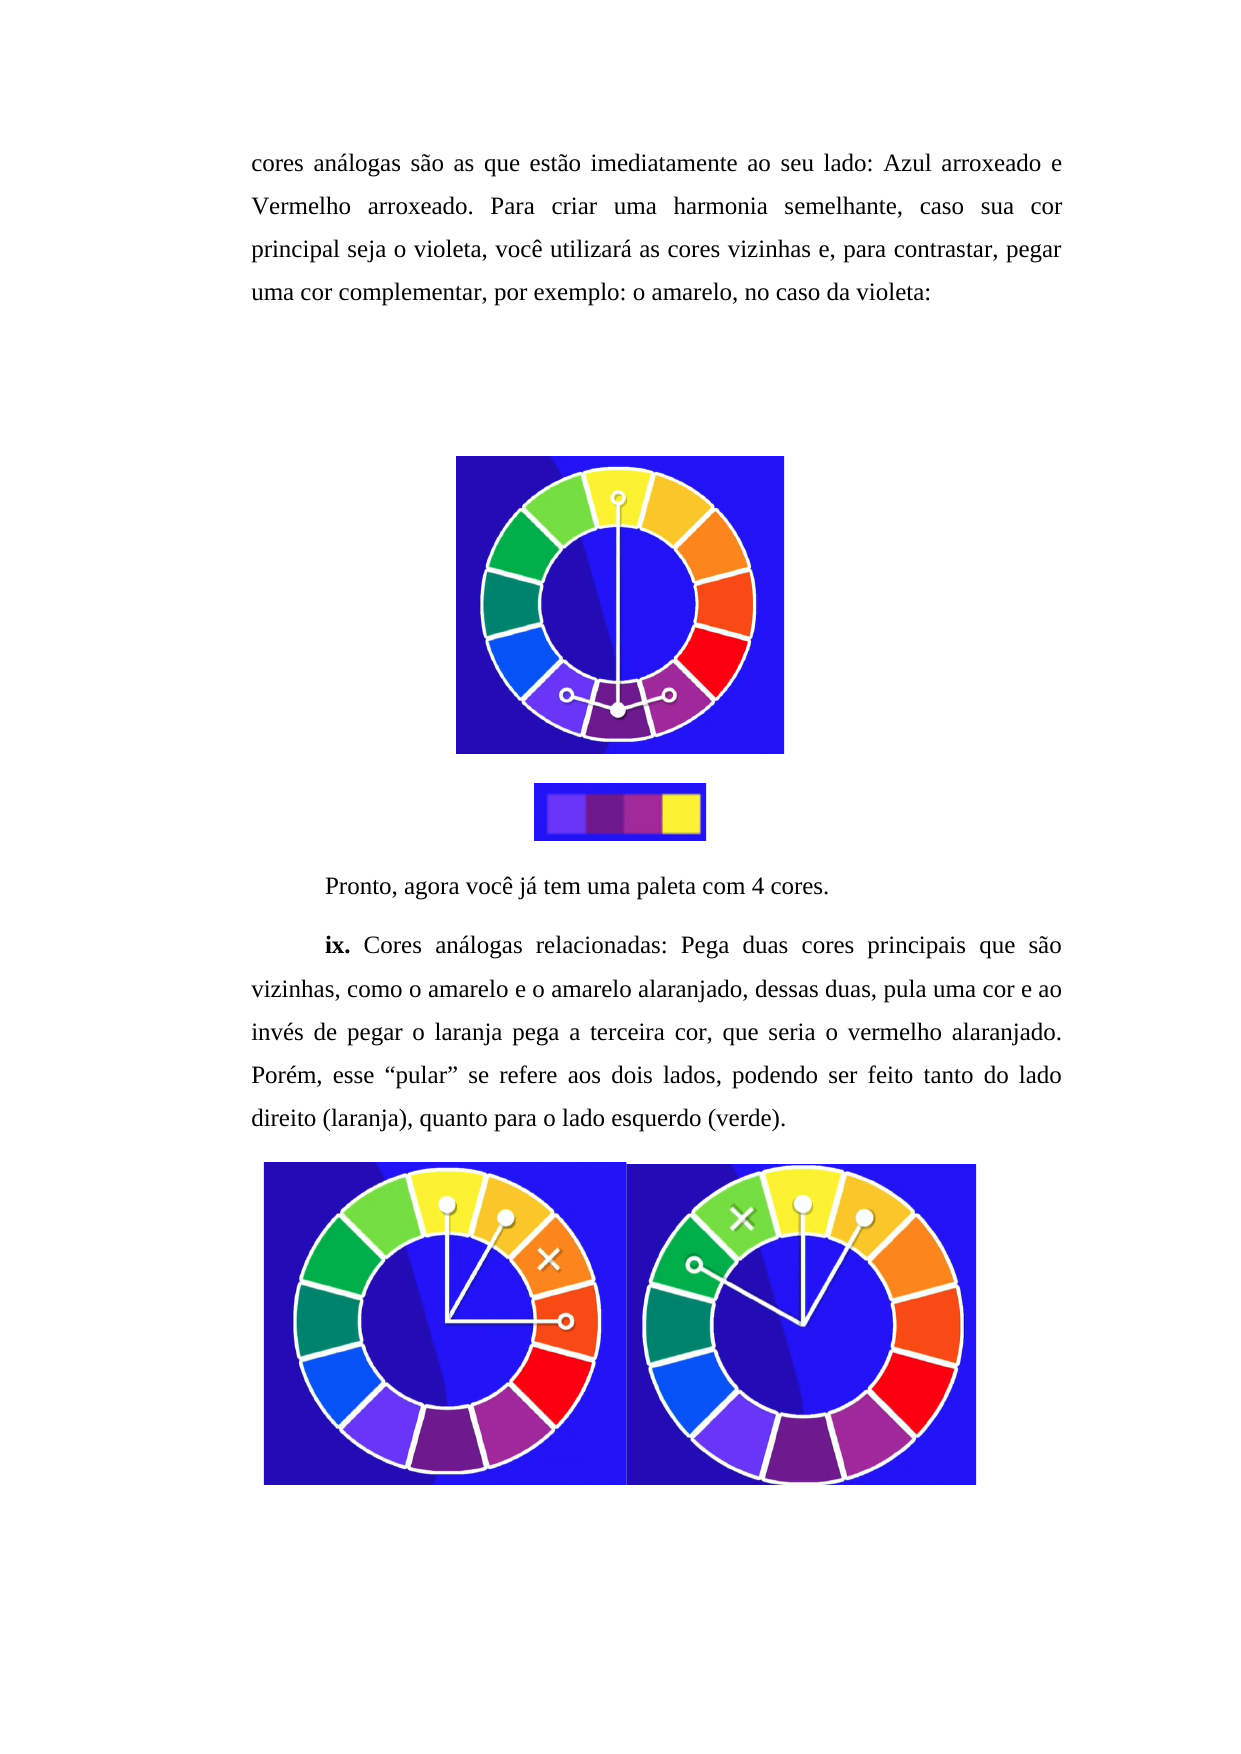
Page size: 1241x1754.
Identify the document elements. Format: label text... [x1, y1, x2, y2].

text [251, 148, 1063, 306]
text Pronto, agora você já tem uma paleta com 4 cores. [251, 871, 1063, 899]
picture [263, 1162, 977, 1485]
text ix. Cores análogas relacionadas: Pega duas cores principais que são vizinhas, como o amarelo e o amarelo alaranjado, dessas duas, pula uma cor e ao invés de pegar o laranja pega a terceira cor, que seria o vermelho alaranjado. Porém, esse “pular” se refere aos dois lados, podendo ser feito tanto do lado direito (laranja), quanto para o lado esquerdo (verde). [251, 931, 1063, 1132]
picture [456, 456, 785, 754]
picture [534, 783, 707, 841]
